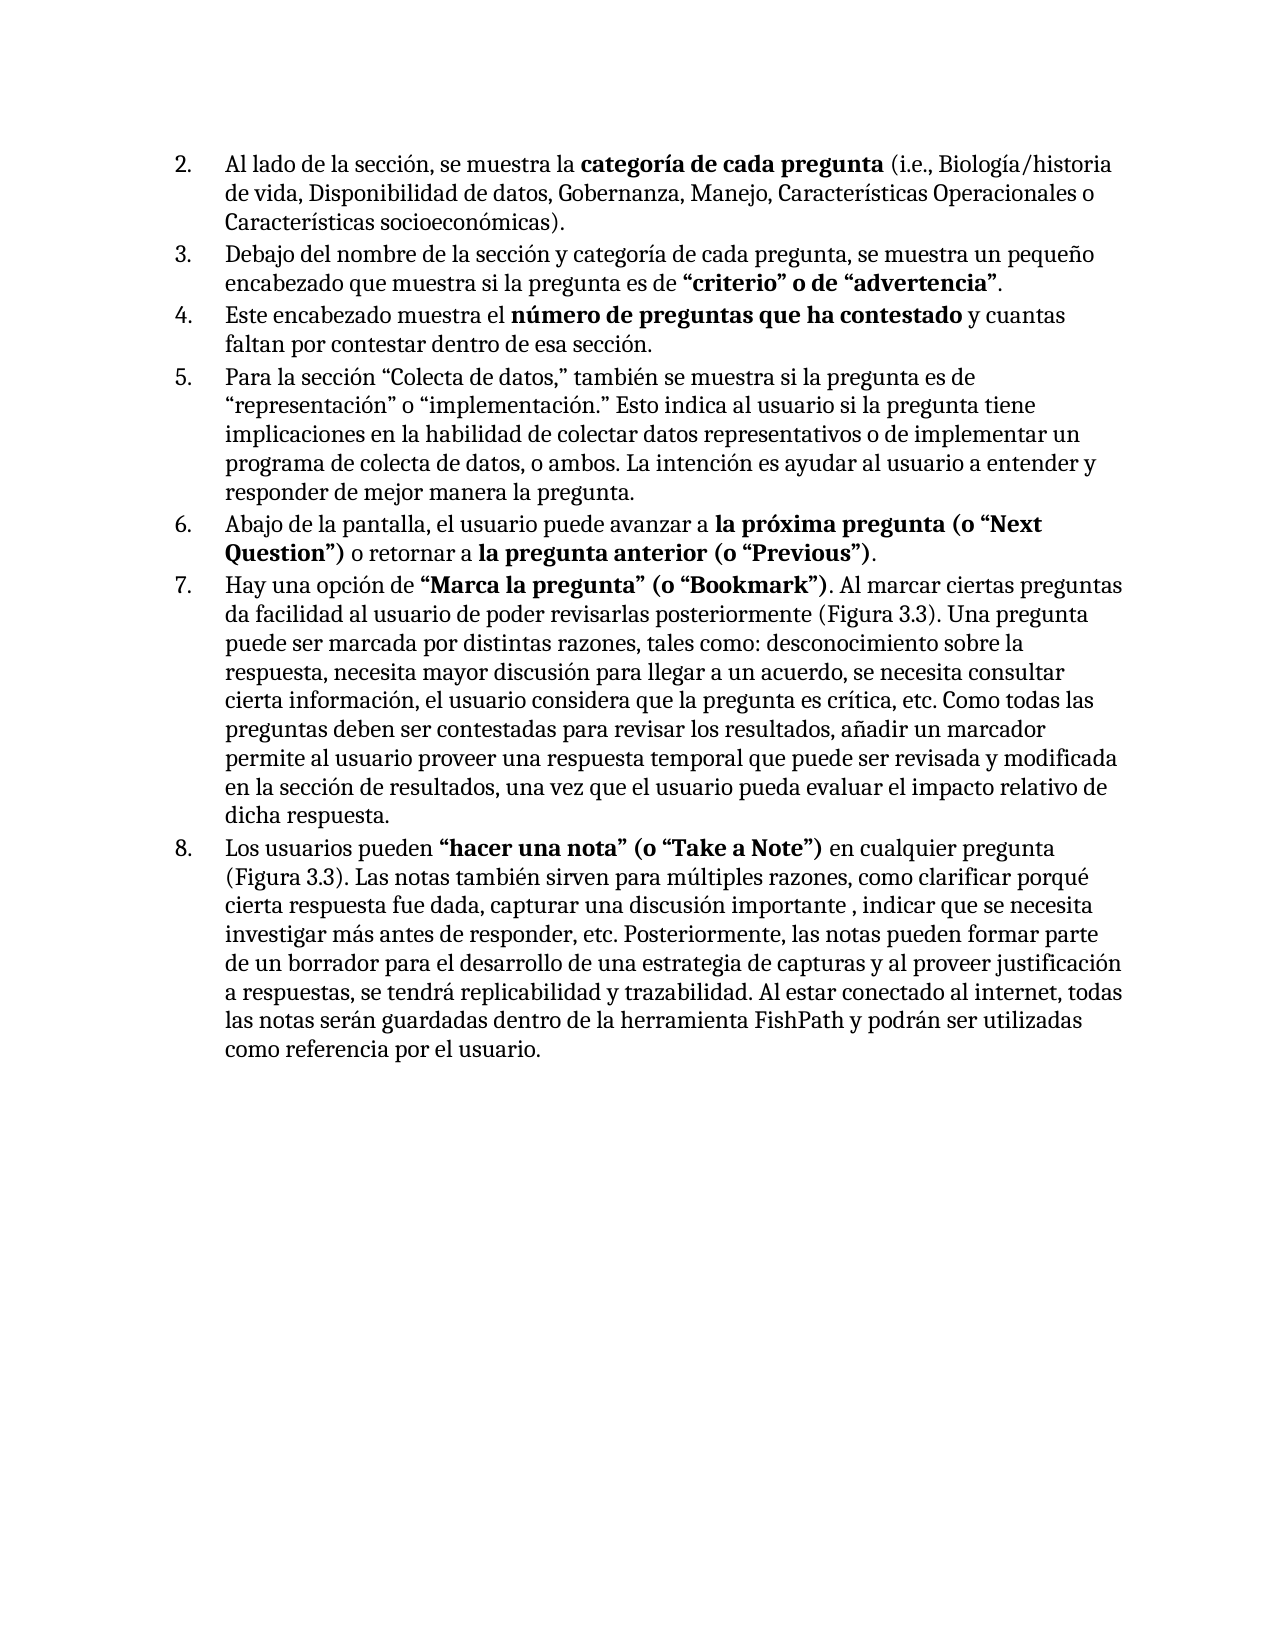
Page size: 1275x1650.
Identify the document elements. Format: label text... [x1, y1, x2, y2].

list Para la sección “Colecta de datos,” también se muestra si la pregunta es de “representación” o “implementación.” Esto indica al usuario si la pregunta tiene implicaciones en la habilidad de colectar datos representativos o de implementar un programa de colecta de datos, o ambos. La intención es ayudar al usuario a entender y responder de mejor manera la pregunta. [175, 362, 1125, 506]
list Abajo de la pantalla, el usuario puede avanzar a la próxima pregunta (o “Next Question”) o retornar a la pregunta anterior (o “Previous”). [175, 510, 1125, 567]
list Al lado de la sección, se muestra la categoría de cada pregunta (i.e., Biología/historia de vida, Disponibilidad de datos, Gobernanza, Manejo, Características Operacionales o Características socioeconómicas). [175, 150, 1125, 236]
list Debajo del nombre de la sección y categoría de cada pregunta, se muestra un pequeño encabezado que muestra si la pregunta es de “criterio” o de “advertencia”. [175, 240, 1125, 297]
list Este encabezado muestra el número de preguntas que ha contestado y cuantas faltan por contestar dentro de esa sección. [175, 301, 1125, 359]
list Hay una opción de “Marca la pregunta” (o “Bookmark”). Al marcar ciertas preguntas da facilidad al usuario de poder revisarlas posteriormente (Figura 3.3). Una pregunta puede ser marcada por distintas razones, tales como: desconocimiento sobre la respuesta, necesita mayor discusión para llegar a un acuerdo, se necesita consultar cierta información, el usuario considera que la pregunta es crítica, etc. Como todas las preguntas deben ser contestadas para revisar los resultados, añadir un marcador permite al usuario proveer una respuesta temporal que puede ser revisada y modificada en la sección de resultados, una vez que el usuario pueda evaluar el impacto relativo de dicha respuesta. [175, 571, 1125, 830]
list Los usuarios pueden “hacer una nota” (o “Take a Note”) en cualquier pregunta (Figura 3.3). Las notas también sirven para múltiples razones, como clarificar porqué cierta respuesta fue dada, capturar una discusión importante , indicar que se necesita investigar más antes de responder, etc. Posteriormente, las notas pueden formar parte de un borrador para el desarrollo de una estrategia de capturas y al proveer justificación a respuestas, se tendrá replicabilidad y trazabilidad. Al estar conectado al internet, todas las notas serán guardadas dentro de la herramienta FishPath y podrán ser utilizadas como referencia por el usuario. [175, 834, 1125, 1064]
